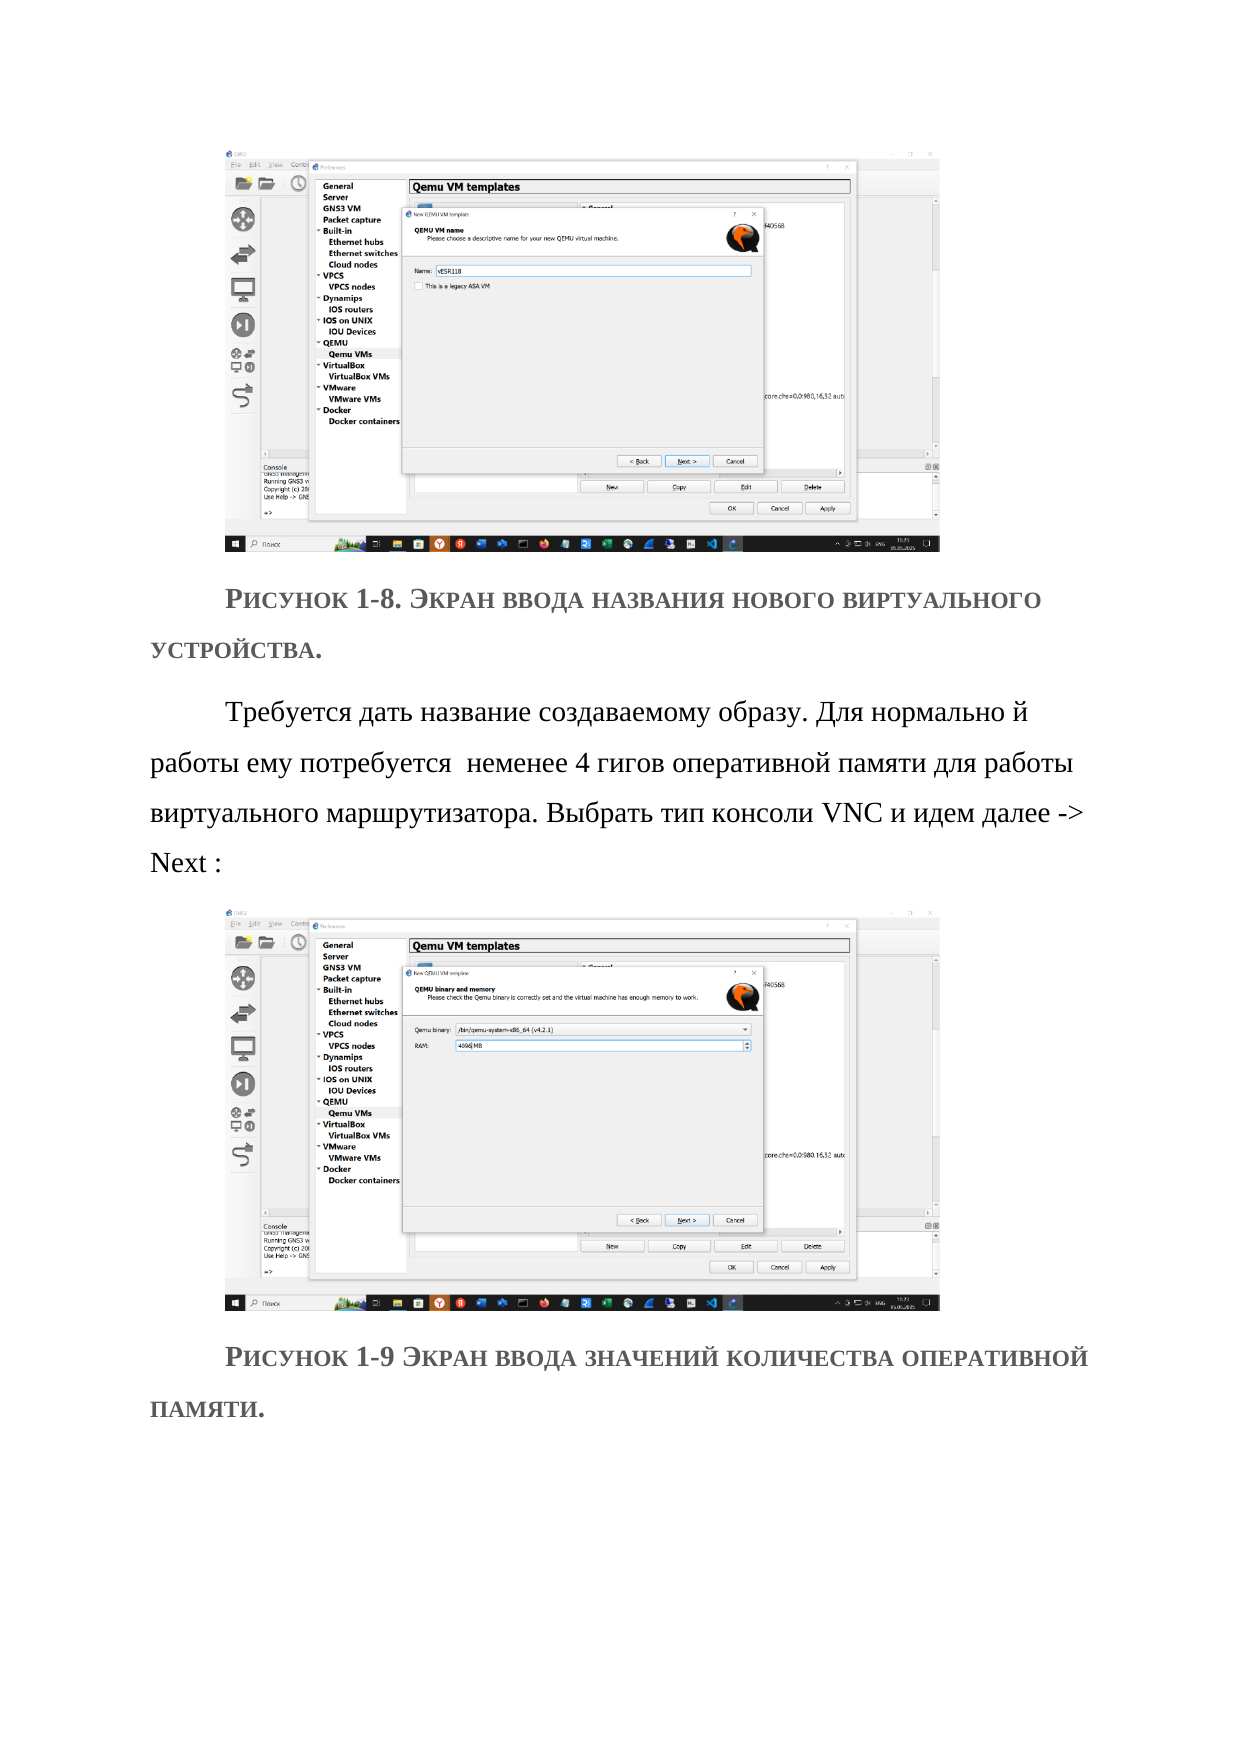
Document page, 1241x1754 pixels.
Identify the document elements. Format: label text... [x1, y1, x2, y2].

text Требуется дать название создаваемому образу. Для нормально й работы ему потребуется неменее 4 гигов оперативной памяти для работы виртуального маршрутизатора. Выбрать тип консоли VNC и идем далее -> Next : [150, 694, 1090, 879]
text Рисунок 1-9 Экран ввода значений количества оперативной памяти. [150, 1339, 1090, 1423]
text Рисунок 1-8. Экран ввода названия нового виртуального устройства. [150, 581, 1090, 665]
picture [225, 908, 940, 1311]
picture [225, 150, 940, 552]
